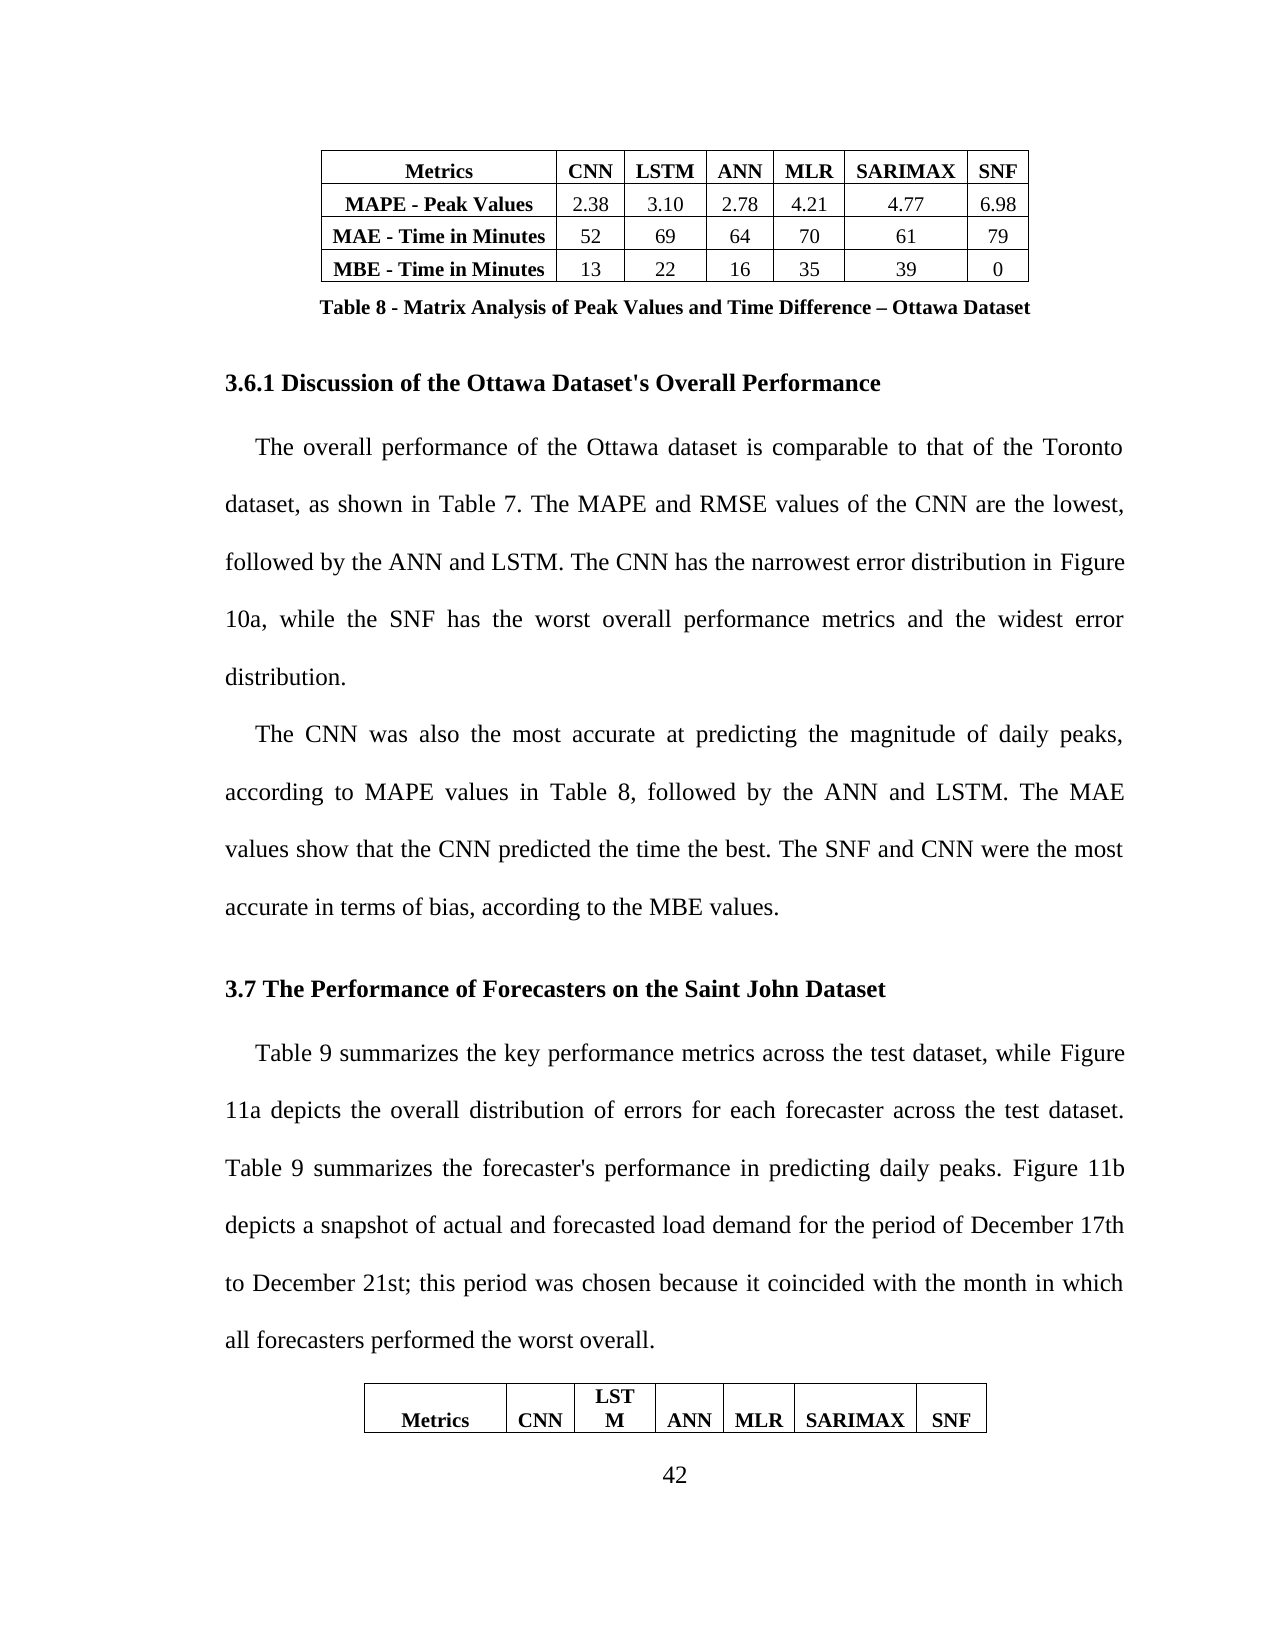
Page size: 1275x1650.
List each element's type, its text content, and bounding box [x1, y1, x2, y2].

text The CNN was also the most accurate at predicting the magnitude of daily peaks, according to MAPE values in Table 8, followed by the ANN and LSTM. The MAE values show that the CNN predicted the time the best. The SNF and CNN were the most accurate in terms of bias, according to the MBE values. [225, 719, 1125, 920]
table_cell 6.98 [968, 184, 1028, 216]
subtitle 3.7 The Performance of Forecasters on the Saint John Dataset [225, 974, 1125, 1003]
table_header LSTM [625, 151, 706, 183]
text Table 9 summarizes the key performance metrics across the test dataset, while Figure 11a depicts the overall distribution of errors for each forecaster across the test dataset. Table 9 summarizes the forecaster's performance in predicting daily peaks. Figure 11b depicts a snapshot of actual and forecasted load demand for the period of December 17th to December 21st; this period was chosen because it coincided with the month in which all forecasters performed the worst overall. [225, 1038, 1125, 1354]
table_cell MBE - Time in Minutes [322, 250, 556, 281]
table_cell 35 [774, 250, 844, 281]
table_cell 64 [707, 217, 773, 248]
table_header CNN [507, 1384, 574, 1432]
table_cell 2.38 [557, 184, 624, 216]
table_header CNN [557, 151, 624, 183]
table_cell 2.78 [707, 184, 773, 216]
table_cell 39 [845, 250, 967, 281]
table_header ANN [656, 1384, 723, 1432]
table_header LSTM [575, 1384, 655, 1432]
table_header SARIMAX [795, 1384, 916, 1432]
table_header ANN [707, 151, 773, 183]
table_cell 4.21 [774, 184, 844, 216]
text Table 8 - Matrix Analysis of Peak Values and Time Difference – Ottawa Dataset [225, 295, 1125, 319]
table_cell MAPE - Peak Values [322, 184, 556, 216]
table_header SNF [917, 1384, 986, 1432]
table_header Metrics [365, 1384, 506, 1432]
table_header SARIMAX [845, 151, 967, 183]
table_cell 0 [968, 250, 1028, 281]
subtitle 3.6.1 Discussion of the Ottawa Dataset's Overall Performance [225, 368, 1125, 397]
table_cell 13 [557, 250, 624, 281]
table_cell 69 [625, 217, 706, 248]
table_cell 61 [845, 217, 967, 248]
text The overall performance of the Ottawa dataset is comparable to that of the Toronto dataset, as shown in Table 7. The MAPE and RMSE values of the CNN are the lowest, followed by the ANN and LSTM. The CNN has the narrowest error distribution in Figure 10a, while the SNF has the worst overall performance metrics and the widest error distribution. [225, 432, 1125, 690]
table_header MLR [774, 151, 844, 183]
table_header Metrics [322, 151, 556, 183]
table_cell 52 [557, 217, 624, 248]
table_cell MAE - Time in Minutes [322, 217, 556, 248]
table_header SNF [968, 151, 1028, 183]
table_cell 22 [625, 250, 706, 281]
table_cell 79 [968, 217, 1028, 248]
table_cell 70 [774, 217, 844, 248]
table_header MLR [724, 1384, 794, 1432]
table_cell 4.77 [845, 184, 967, 216]
table_cell 16 [707, 250, 773, 281]
table_cell 3.10 [625, 184, 706, 216]
